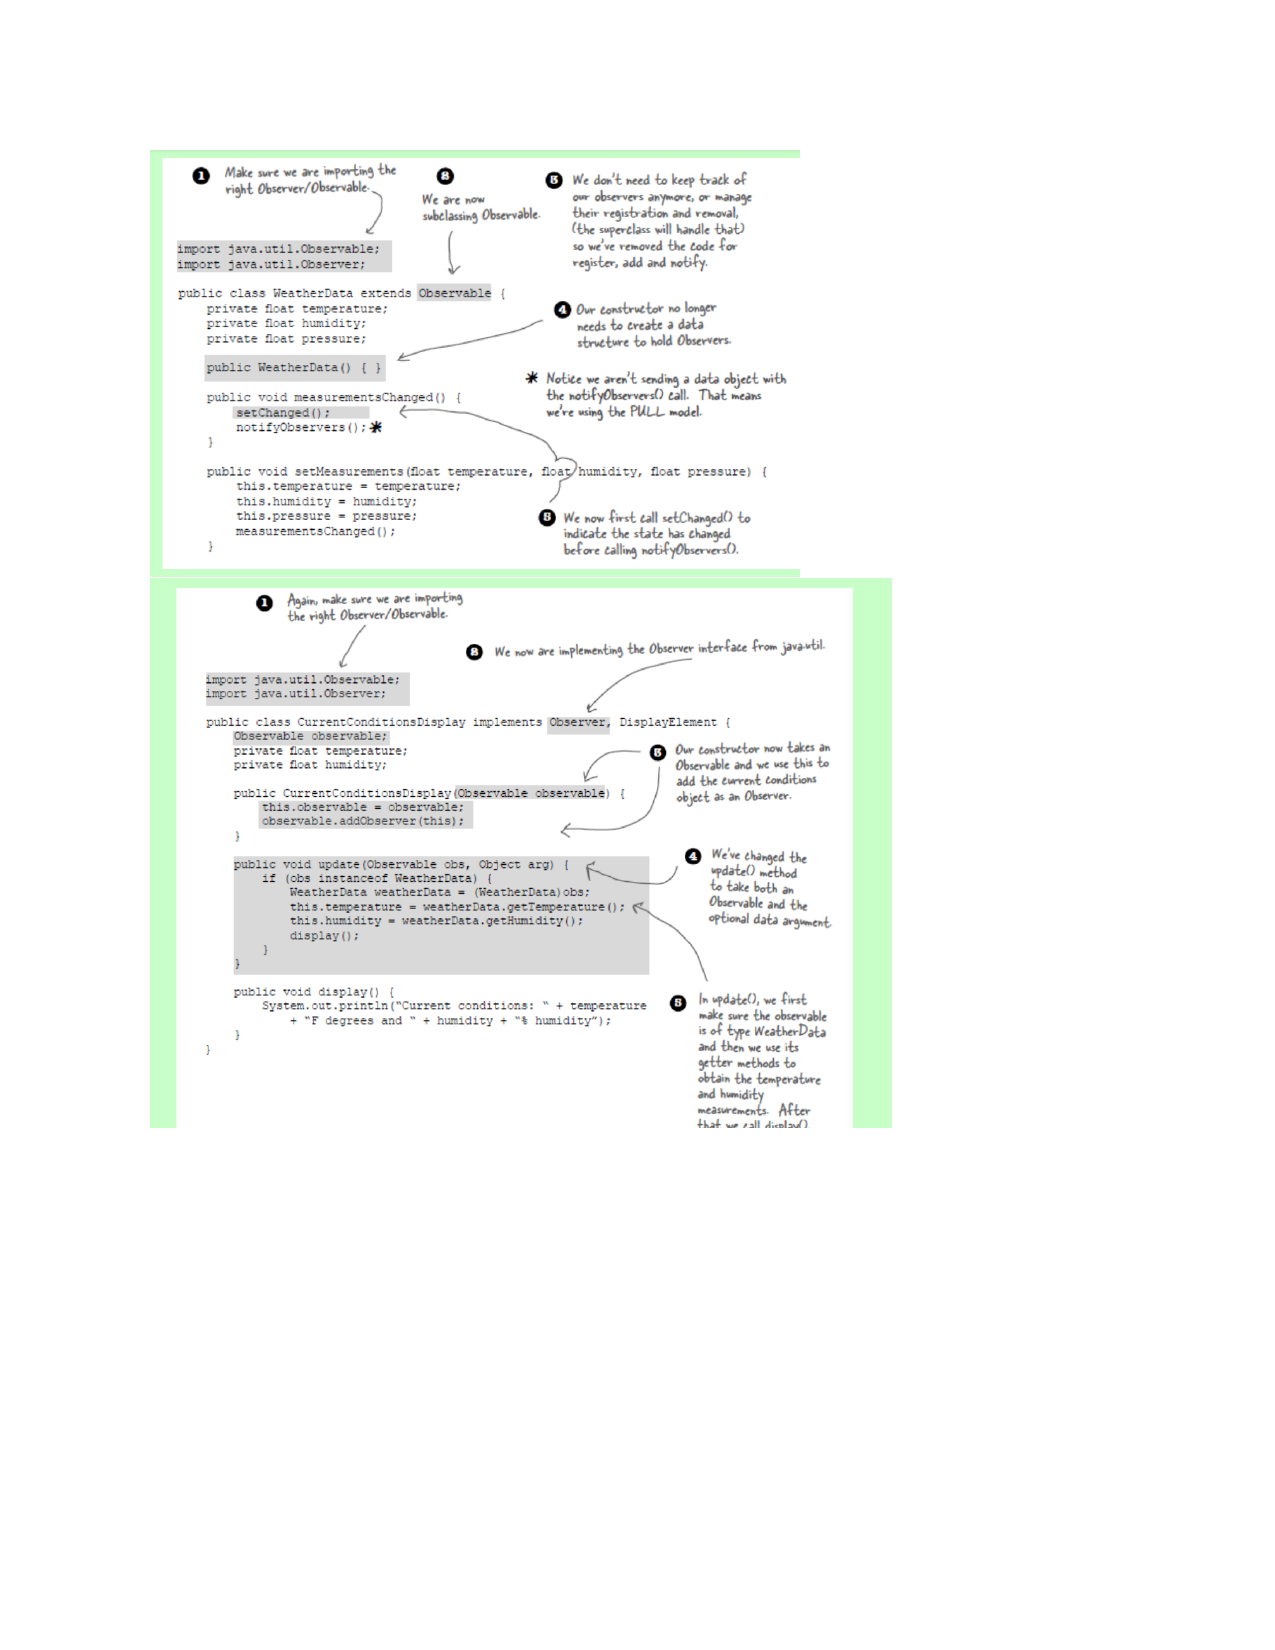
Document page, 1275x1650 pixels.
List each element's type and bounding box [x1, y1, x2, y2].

picture [150, 578, 892, 1128]
picture [150, 150, 801, 577]
